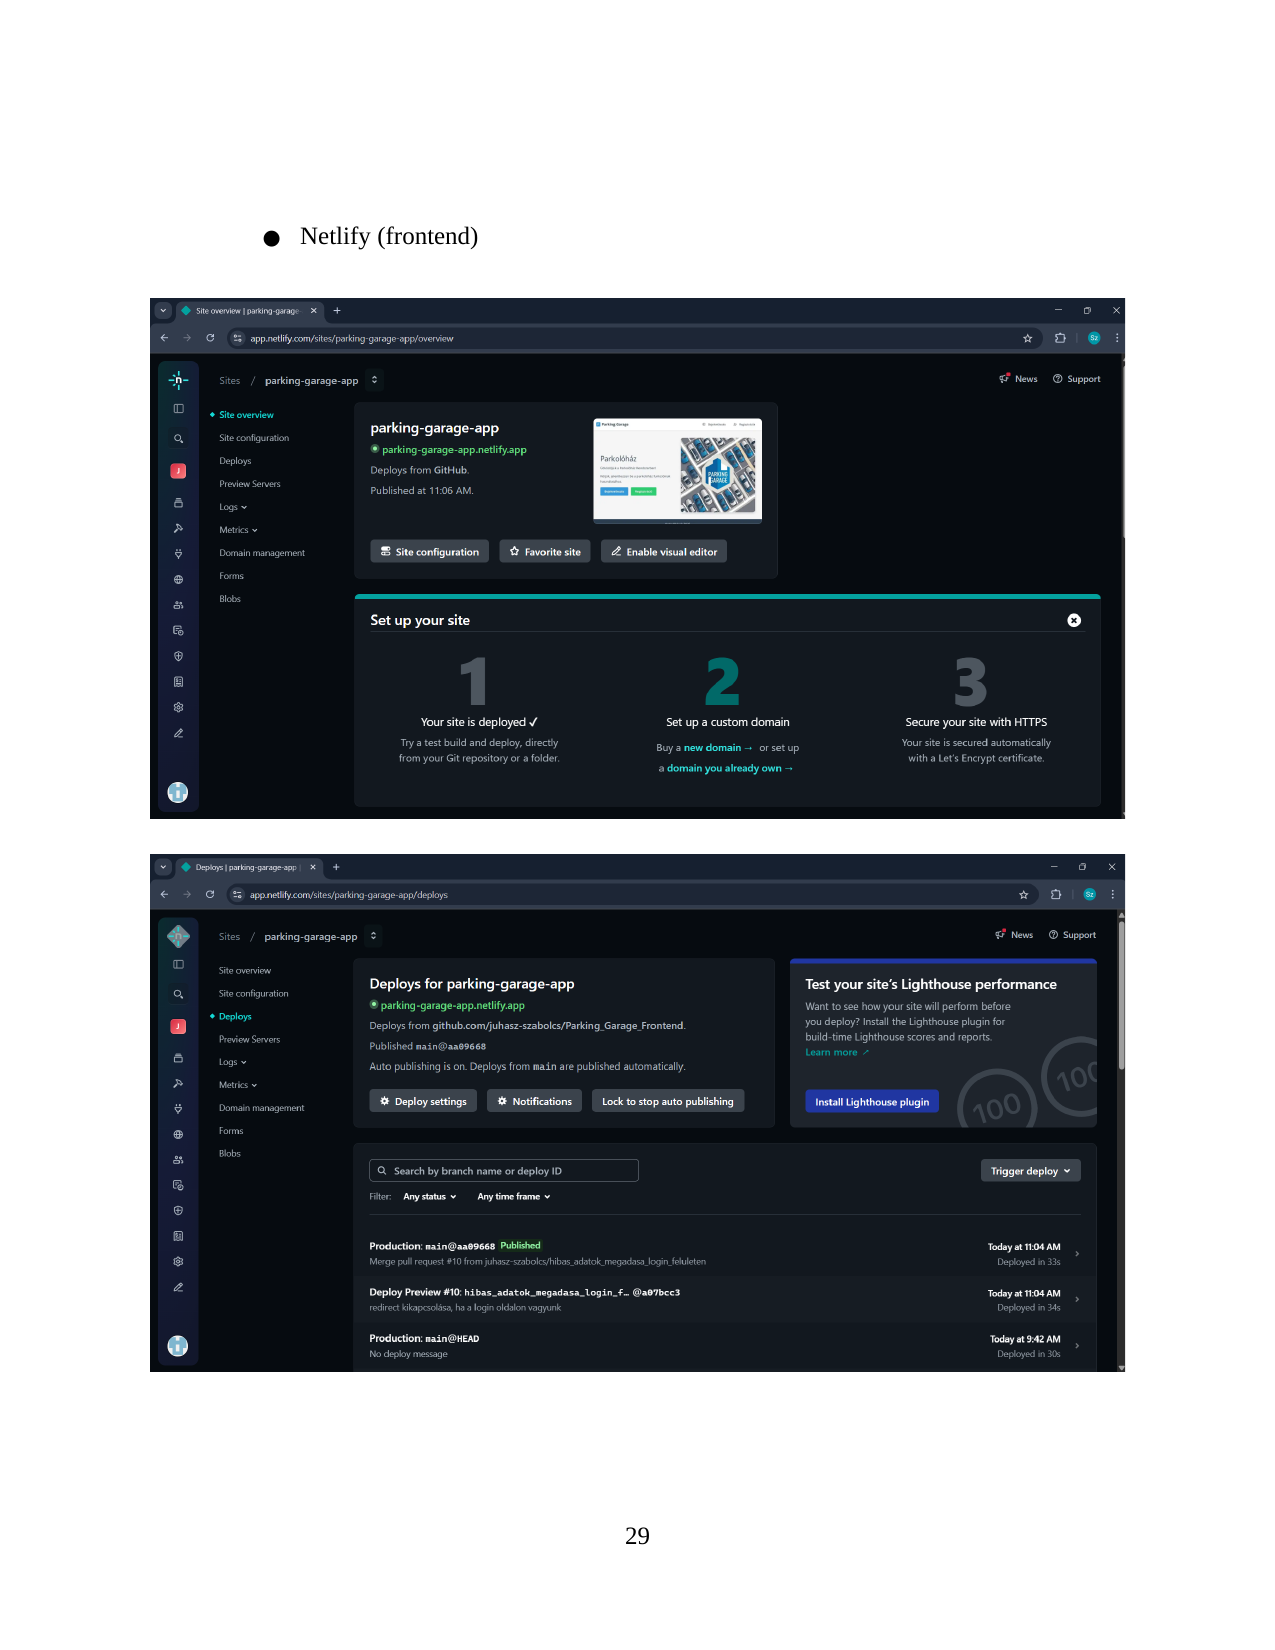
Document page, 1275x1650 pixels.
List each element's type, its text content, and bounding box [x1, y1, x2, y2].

picture [150, 854, 1125, 1372]
list Netlify (frontend) [262, 214, 1125, 257]
picture [150, 298, 1125, 819]
